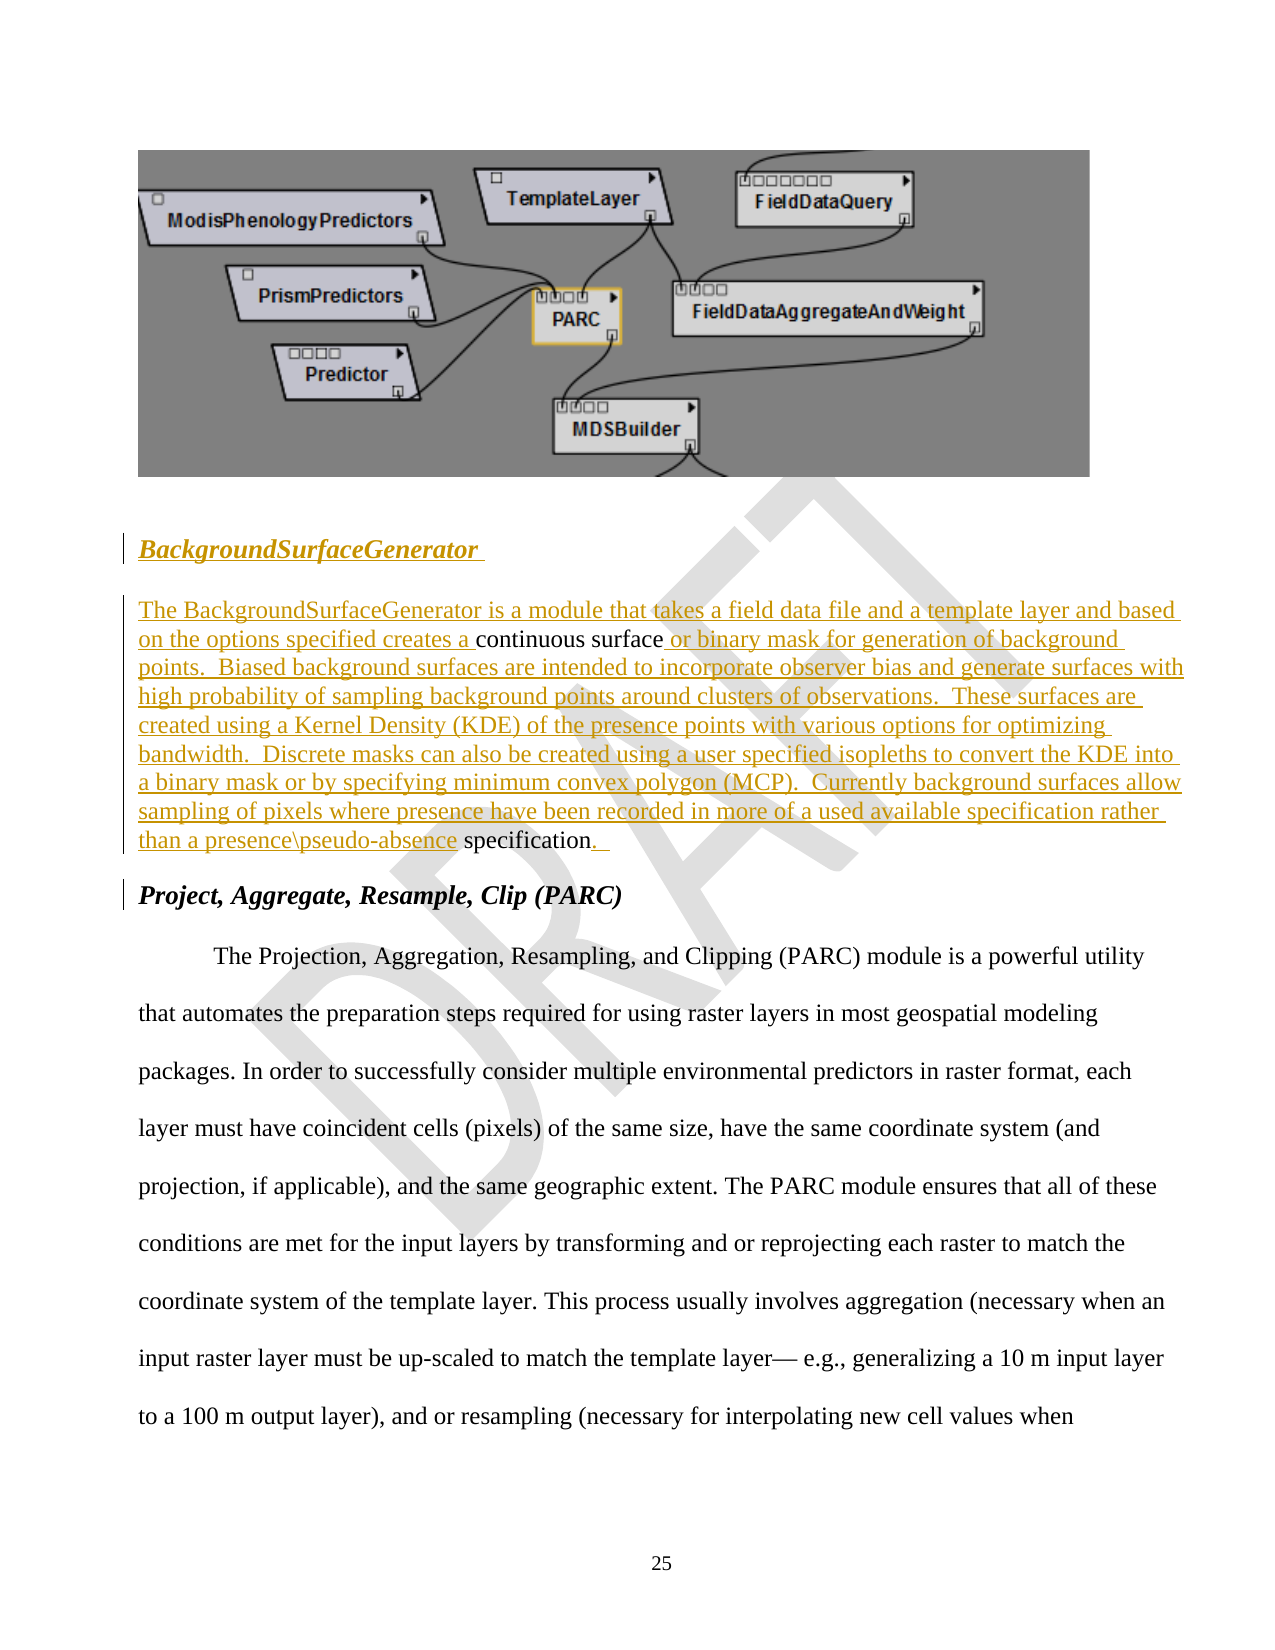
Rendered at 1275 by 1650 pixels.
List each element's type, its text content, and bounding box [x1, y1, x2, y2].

text continuous surface specification [138, 595, 1185, 854]
picture [138, 150, 1090, 477]
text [138, 941, 1185, 1430]
subtitle Project, Aggregate, Resample, Clip (PARC) [138, 879, 1185, 910]
